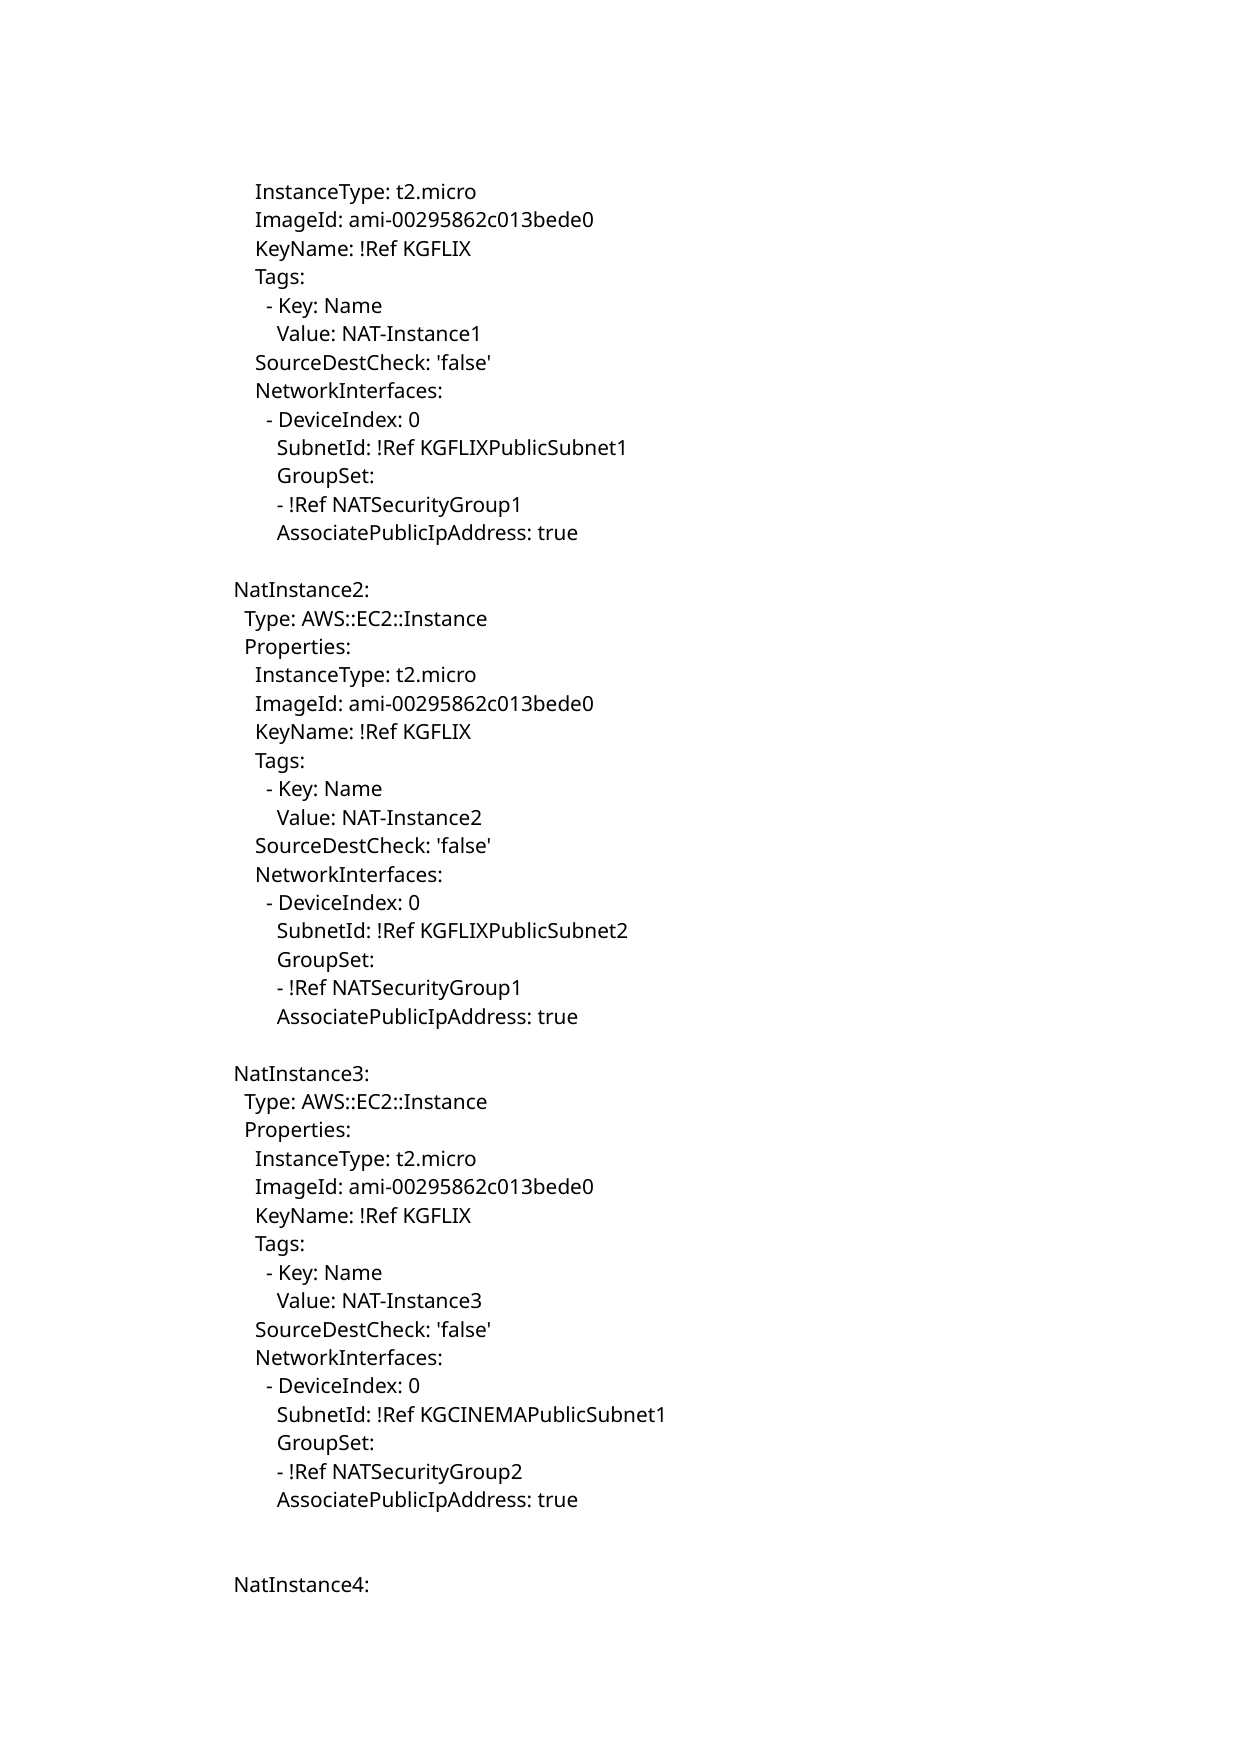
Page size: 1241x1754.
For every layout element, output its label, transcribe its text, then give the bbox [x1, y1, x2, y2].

text Properties: [150, 1116, 1090, 1144]
text Tags: [150, 1229, 1090, 1258]
text NatInstance3: [150, 1059, 1090, 1087]
text GroupSet: [150, 462, 1090, 490]
text AssociatePublicIpAddress: true [150, 518, 1090, 547]
text - !Ref NATSecurityGroup2 [150, 1457, 1090, 1485]
text SubnetId: !Ref KGFLIXPublicSubnet1 [150, 433, 1090, 462]
text InstanceType: t2.micro [150, 1144, 1090, 1172]
text Value: NAT-Instance3 [150, 1286, 1090, 1315]
text NatInstance2: [150, 575, 1090, 604]
text Tags: [150, 746, 1090, 774]
text GroupSet: [150, 945, 1090, 973]
text Type: AWS::EC2::Instance [150, 1087, 1090, 1116]
text ImageId: ami-00295862c013bede0 [150, 689, 1090, 717]
text NetworkInterfaces: [150, 1343, 1090, 1372]
text ImageId: ami-00295862c013bede0 [150, 206, 1090, 234]
text NetworkInterfaces: [150, 860, 1090, 888]
text Type: AWS::EC2::Instance [150, 604, 1090, 632]
text - !Ref NATSecurityGroup1 [150, 973, 1090, 1002]
text KeyName: !Ref KGFLIX [150, 234, 1090, 262]
text SourceDestCheck: 'false' [150, 348, 1090, 376]
text - !Ref NATSecurityGroup1 [150, 490, 1090, 518]
text - DeviceIndex: 0 [150, 888, 1090, 917]
text - Key: Name [150, 774, 1090, 803]
text ImageId: ami-00295862c013bede0 [150, 1172, 1090, 1201]
text Value: NAT-Instance2 [150, 803, 1090, 831]
text SubnetId: !Ref KGCINEMAPublicSubnet1 [150, 1400, 1090, 1428]
text SourceDestCheck: 'false' [150, 831, 1090, 860]
text Value: NAT-Instance1 [150, 319, 1090, 348]
text AssociatePublicIpAddress: true [150, 1002, 1090, 1030]
text - DeviceIndex: 0 [150, 1372, 1090, 1400]
text NatInstance4: [150, 1571, 1090, 1599]
text Properties: [150, 632, 1090, 661]
text AssociatePublicIpAddress: true [150, 1485, 1090, 1514]
text SourceDestCheck: 'false' [150, 1315, 1090, 1343]
text SubnetId: !Ref KGFLIXPublicSubnet2 [150, 917, 1090, 945]
text InstanceType: t2.micro [150, 661, 1090, 689]
text NetworkInterfaces: [150, 376, 1090, 405]
text KeyName: !Ref KGFLIX [150, 717, 1090, 746]
text - Key: Name [150, 291, 1090, 319]
text - DeviceIndex: 0 [150, 405, 1090, 433]
text KeyName: !Ref KGFLIX [150, 1201, 1090, 1229]
text Tags: [150, 262, 1090, 291]
text GroupSet: [150, 1428, 1090, 1457]
text - Key: Name [150, 1258, 1090, 1286]
text InstanceType: t2.micro [150, 177, 1090, 206]
